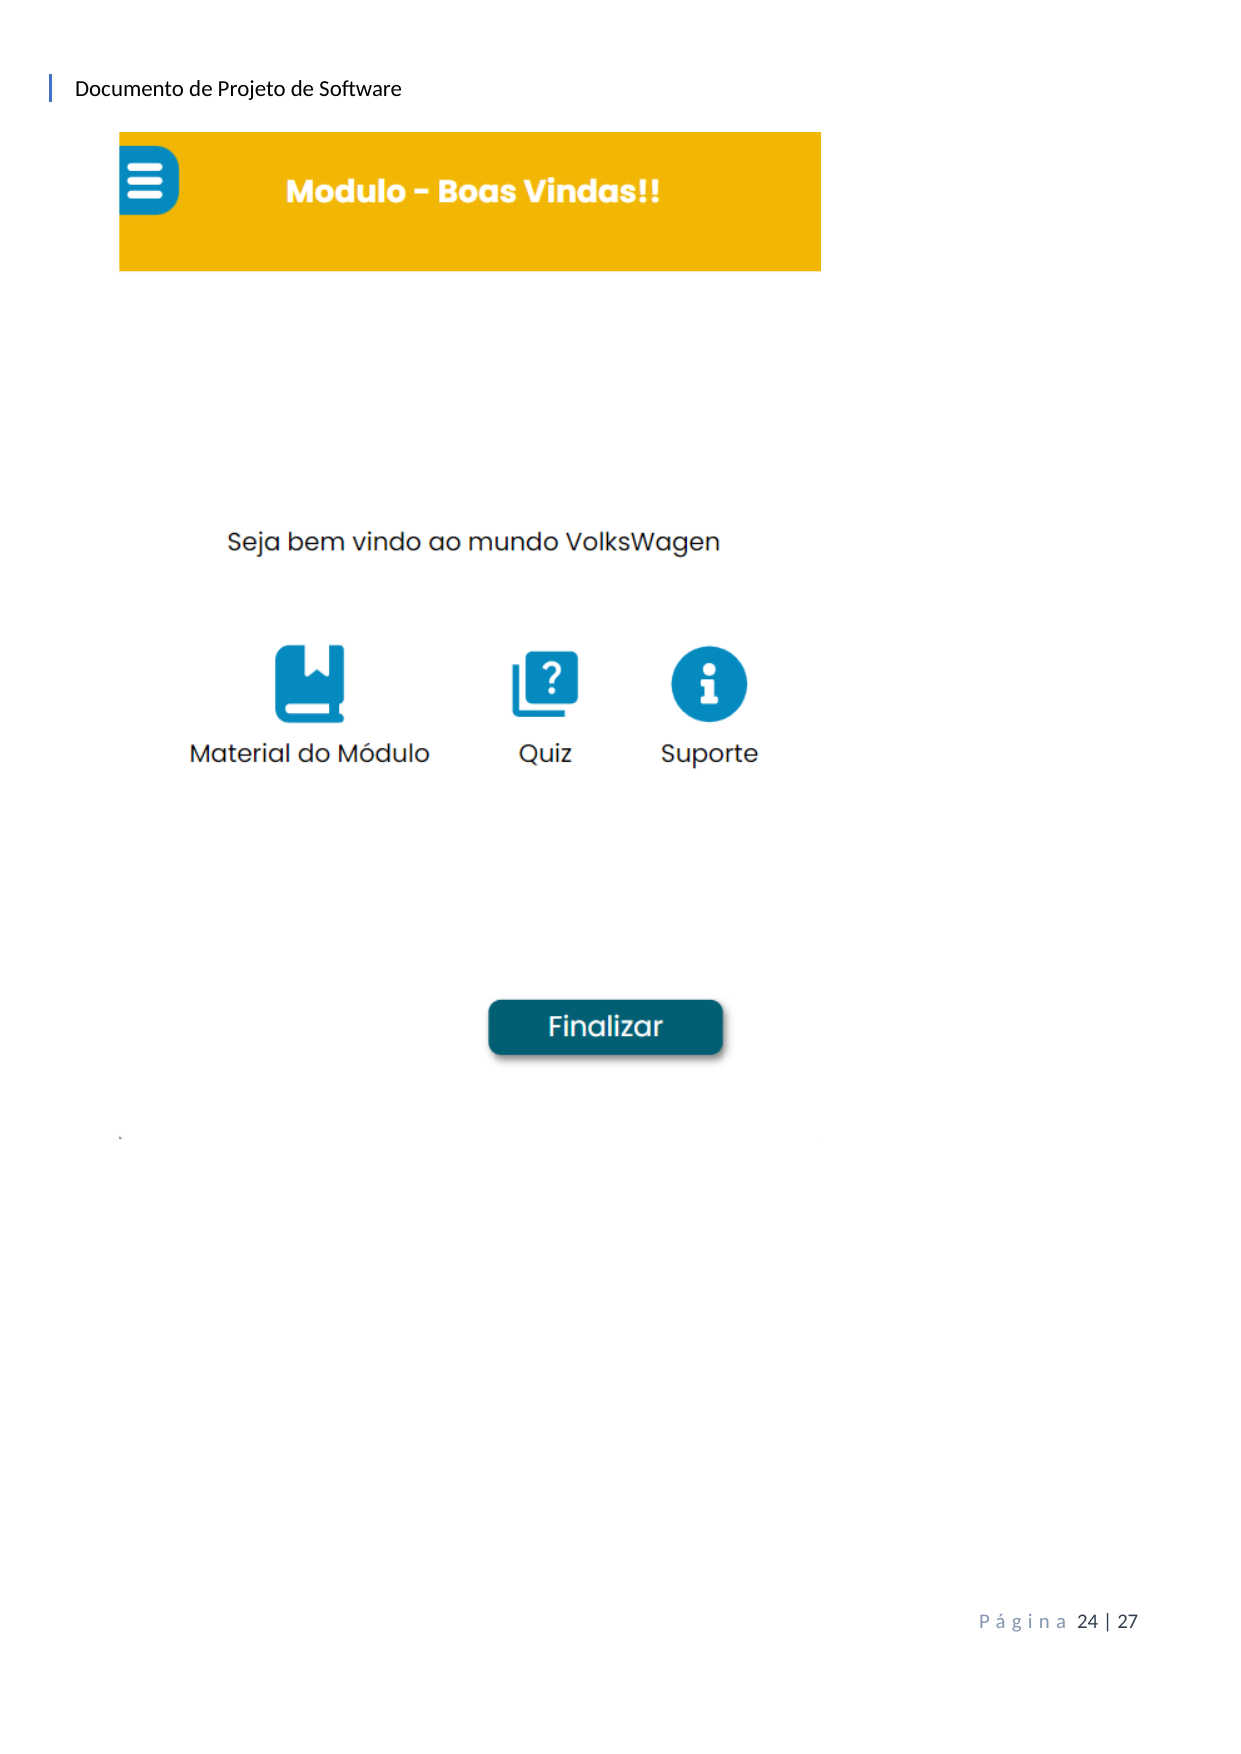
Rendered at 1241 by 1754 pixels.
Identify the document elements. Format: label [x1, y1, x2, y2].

picture [119, 132, 821, 1139]
picture [127, 190, 162, 198]
picture [128, 163, 162, 171]
picture [127, 177, 162, 184]
